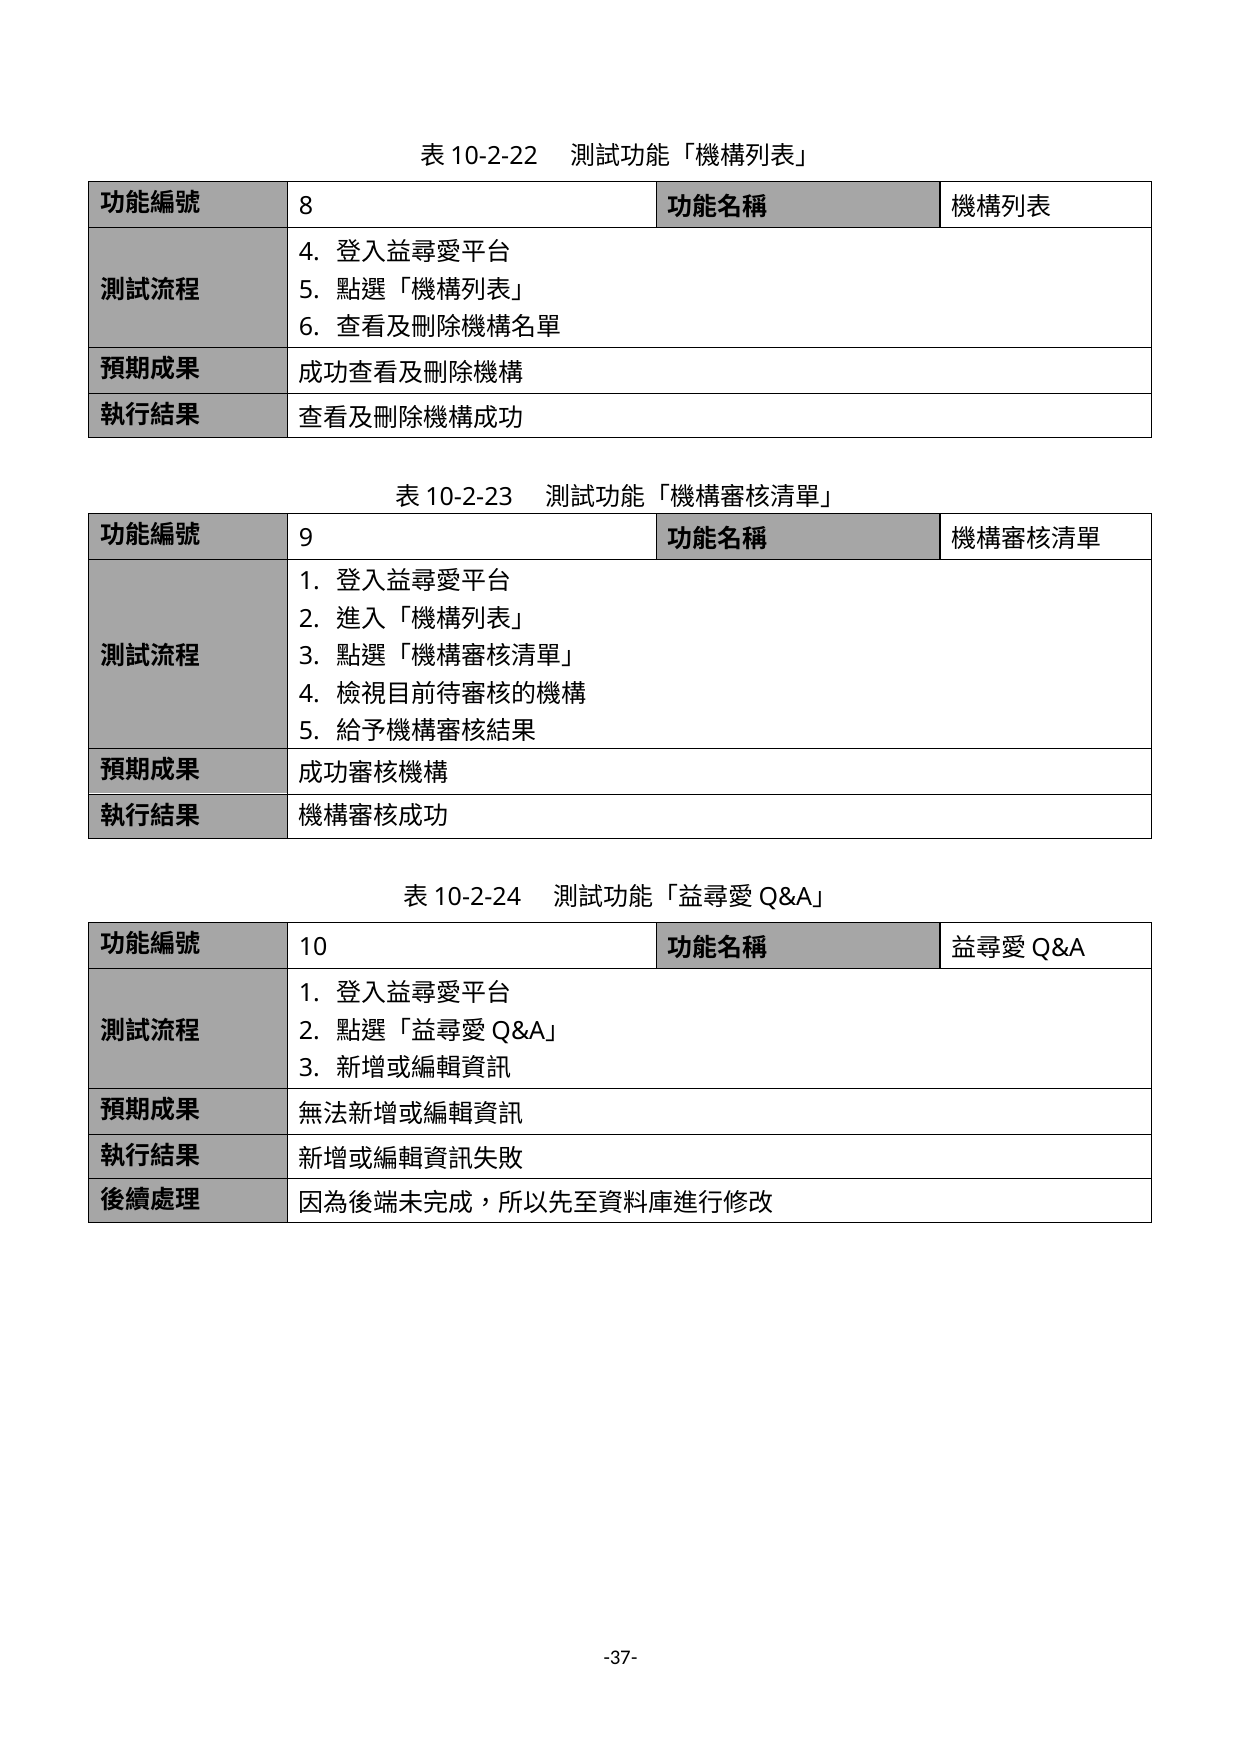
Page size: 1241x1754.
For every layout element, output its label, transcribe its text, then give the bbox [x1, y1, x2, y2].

table_cell 8 [288, 182, 656, 227]
table_cell 新增或編輯資訊失敗 [288, 1135, 1151, 1178]
table_cell 預期成果 [89, 348, 287, 393]
table_cell 測試流程 [89, 228, 287, 347]
table_cell 功能編號 [89, 514, 287, 559]
table_cell 查看及刪除機構成功 [288, 394, 1151, 437]
table_cell 益尋愛Q&A [941, 923, 1151, 968]
table_header 表10-2-24 測試功能「益尋愛Q&A」 [89, 876, 1152, 922]
table_header 表10-2-22 測試功能「機構列表」 [89, 135, 1152, 181]
table_cell 測試流程 [89, 969, 287, 1088]
table_cell 成功審核機構 [288, 749, 1151, 793]
table_cell 預期成果 [89, 1089, 287, 1134]
table_cell 測試流程 [89, 560, 287, 748]
table_cell 執行結果 [89, 795, 287, 838]
table_cell 執行結果 [89, 394, 287, 437]
table_cell 預期成果 [89, 749, 287, 793]
table_cell 登入益尋愛平台 點選「機構列表」 查看及刪除機構名單 [288, 228, 1151, 347]
table_cell 功能編號 [89, 182, 287, 227]
table_cell 功能編號 [89, 923, 287, 968]
table_cell 10 [288, 923, 656, 968]
table_cell 功能名稱 [657, 923, 939, 968]
table_cell 登入益尋愛平台 點選「益尋愛Q&A」 新增或編輯資訊 [288, 969, 1151, 1088]
table_cell 功能名稱 [657, 514, 939, 559]
table_cell 執行結果 [89, 1135, 287, 1178]
table_cell 成功查看及刪除機構 [288, 348, 1151, 393]
table_cell 機構審核清單 [941, 514, 1151, 559]
table_cell 因為後端未完成，所以先至資料庫進行修改 [288, 1179, 1151, 1222]
table_cell 機構列表 [941, 182, 1151, 227]
table_cell 登入益尋愛平台 進入「機構列表」 點選「機構審核清單」 檢視目前待審核的機構 給予機構審核結果 [288, 560, 1151, 748]
table_cell 表10-2-23 測試功能「機構審核清單」 [89, 438, 1152, 513]
table_cell 機構審核成功 [288, 795, 1151, 838]
table_cell 無法新增或編輯資訊 [288, 1089, 1151, 1134]
table_cell 功能名稱 [657, 182, 939, 227]
table_cell 後續處理 [89, 1179, 287, 1222]
table_cell 9 [288, 514, 656, 559]
